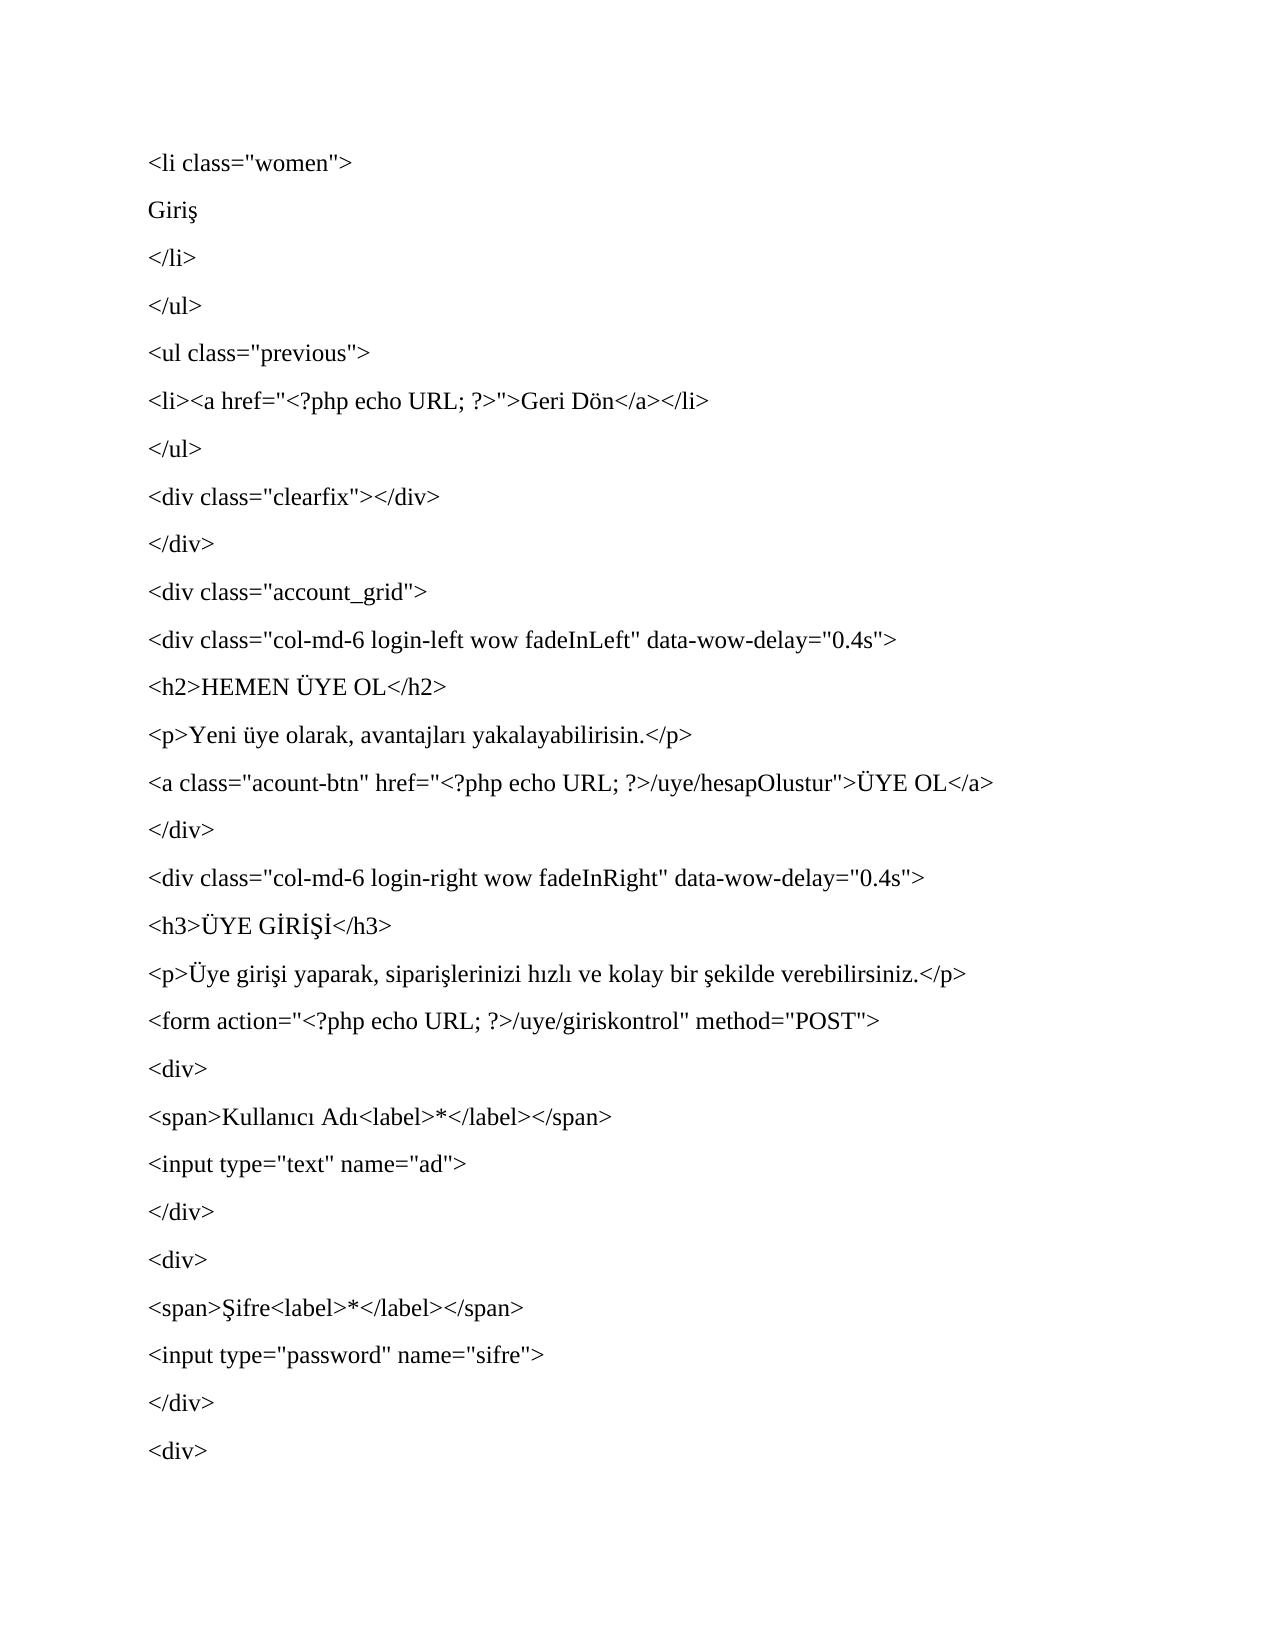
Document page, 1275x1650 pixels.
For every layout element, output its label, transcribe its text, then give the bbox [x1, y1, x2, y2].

text </li> [148, 243, 1127, 272]
text <li><a href="<?php echo URL; ?>">Geri Dön</a></li> [148, 386, 1127, 415]
text <div class="account_grid"> [148, 577, 1127, 606]
text <p>Yeni üye olarak, avantajları yakalayabilirisin.</p> [148, 720, 1127, 749]
text </div> [148, 529, 1127, 558]
text <ul class="previous"> [148, 338, 1127, 367]
text <input type="text" name="ad"> [148, 1149, 1127, 1178]
text <div> [148, 1436, 1127, 1464]
text </div> [148, 1197, 1127, 1226]
text <div class="clearfix"></div> [148, 482, 1127, 510]
text <form action="<?php echo URL; ?>/uye/giriskontrol" method="POST"> [148, 1006, 1127, 1035]
text <div> [148, 1054, 1127, 1083]
text <div> [148, 1245, 1127, 1274]
text Giriş [148, 195, 1127, 224]
text </div> [148, 1388, 1127, 1417]
text <a class="acount-btn" href="<?php echo URL; ?>/uye/hesapOlustur">ÜYE OL</a> [148, 768, 1127, 797]
text <div class="col-md-6 login-right wow fadeInRight" data-wow-delay="0.4s"> [148, 863, 1127, 892]
text <h2>HEMEN ÜYE OL</h2> [148, 672, 1127, 701]
text <p>Üye girişi yaparak, siparişlerinizi hızlı ve kolay bir şekilde verebilirsiniz.</p> [148, 959, 1127, 987]
text </ul> [148, 434, 1127, 463]
text <div class="col-md-6 login-left wow fadeInLeft" data-wow-delay="0.4s"> [148, 625, 1127, 653]
text <h3>ÜYE GİRİŞİ</h3> [148, 911, 1127, 940]
text </ul> [148, 291, 1127, 319]
text <span>Kullanıcı Adı<label>*</label></span> [148, 1102, 1127, 1131]
text <span>Şifre<label>*</label></span> [148, 1293, 1127, 1321]
text <input type="password" name="sifre"> [148, 1340, 1127, 1369]
text <li class="women"> [148, 148, 1127, 176]
text </div> [148, 816, 1127, 844]
